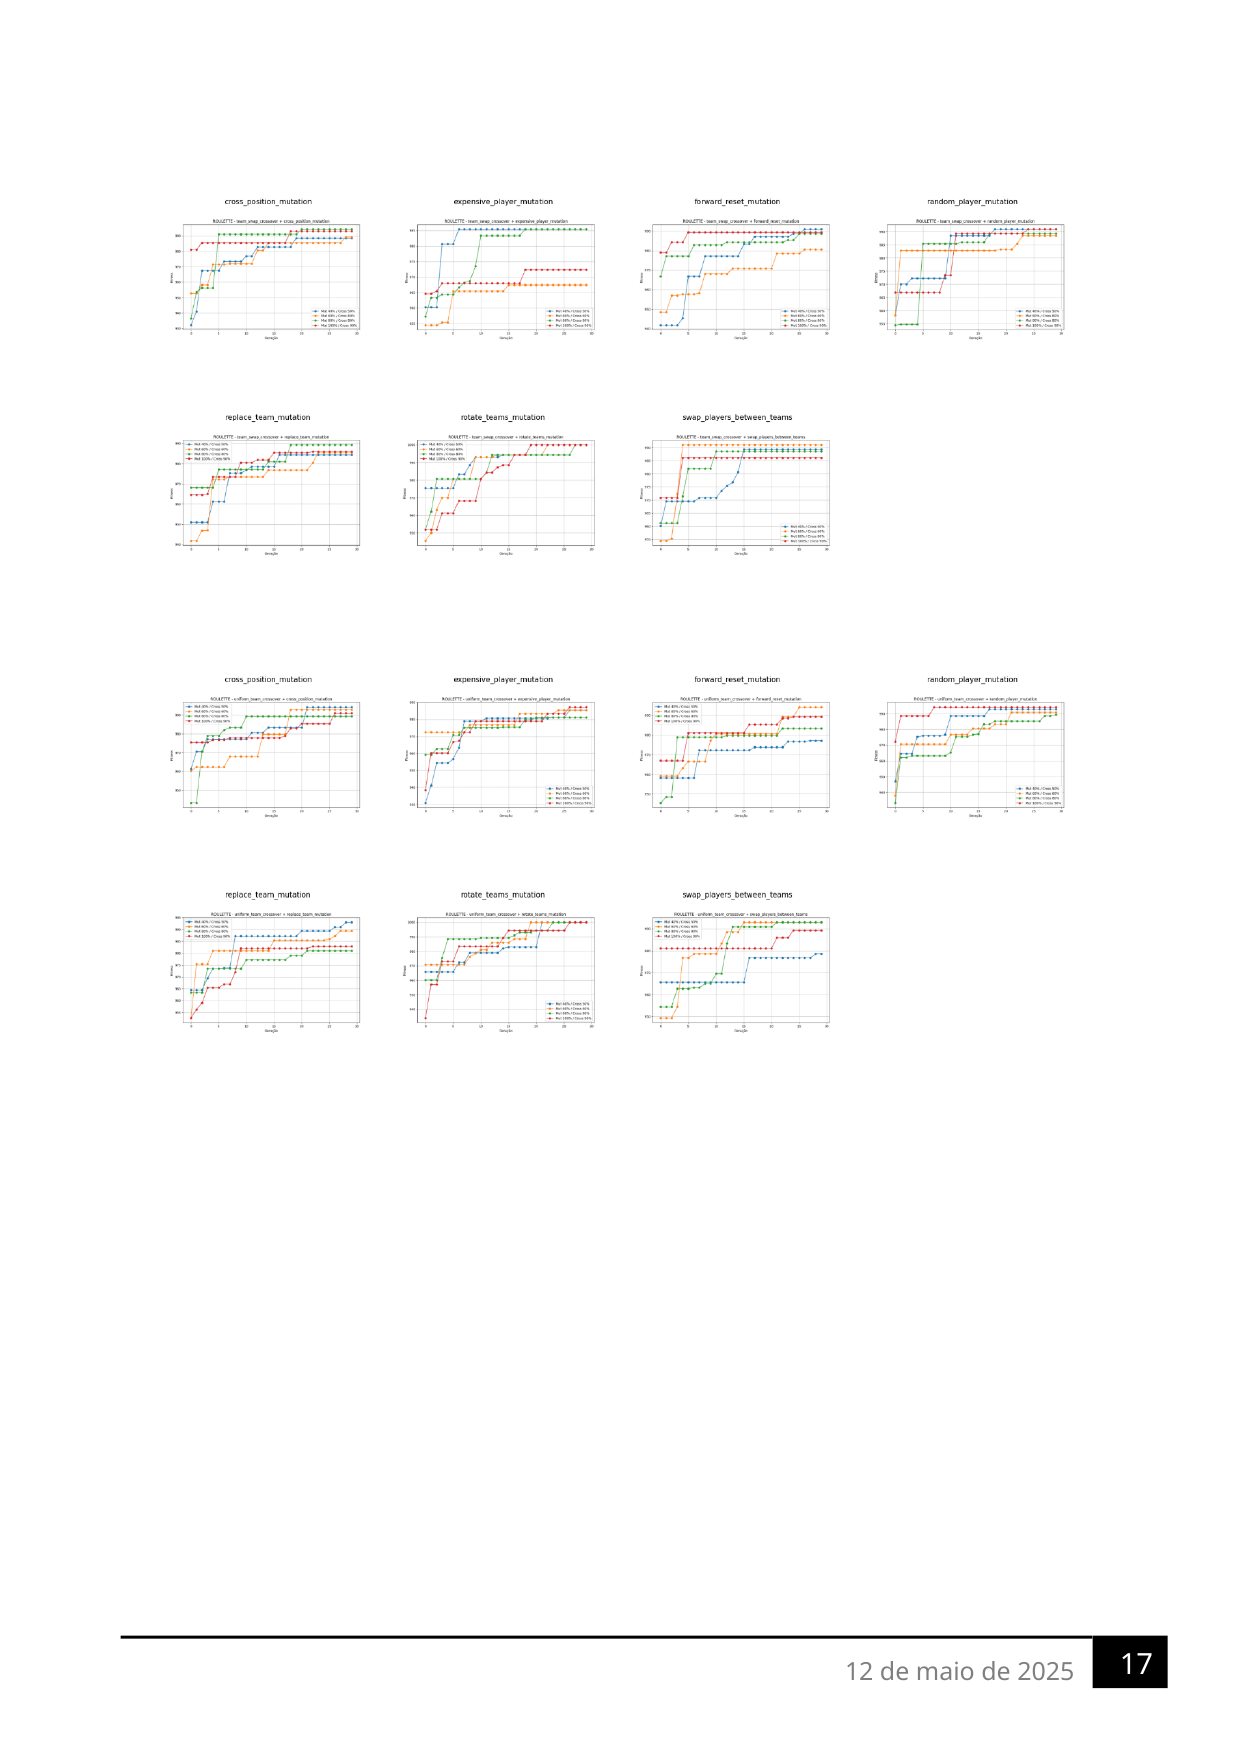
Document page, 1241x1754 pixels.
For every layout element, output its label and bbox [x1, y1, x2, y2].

picture [147, 625, 1093, 1098]
picture [147, 147, 1093, 621]
